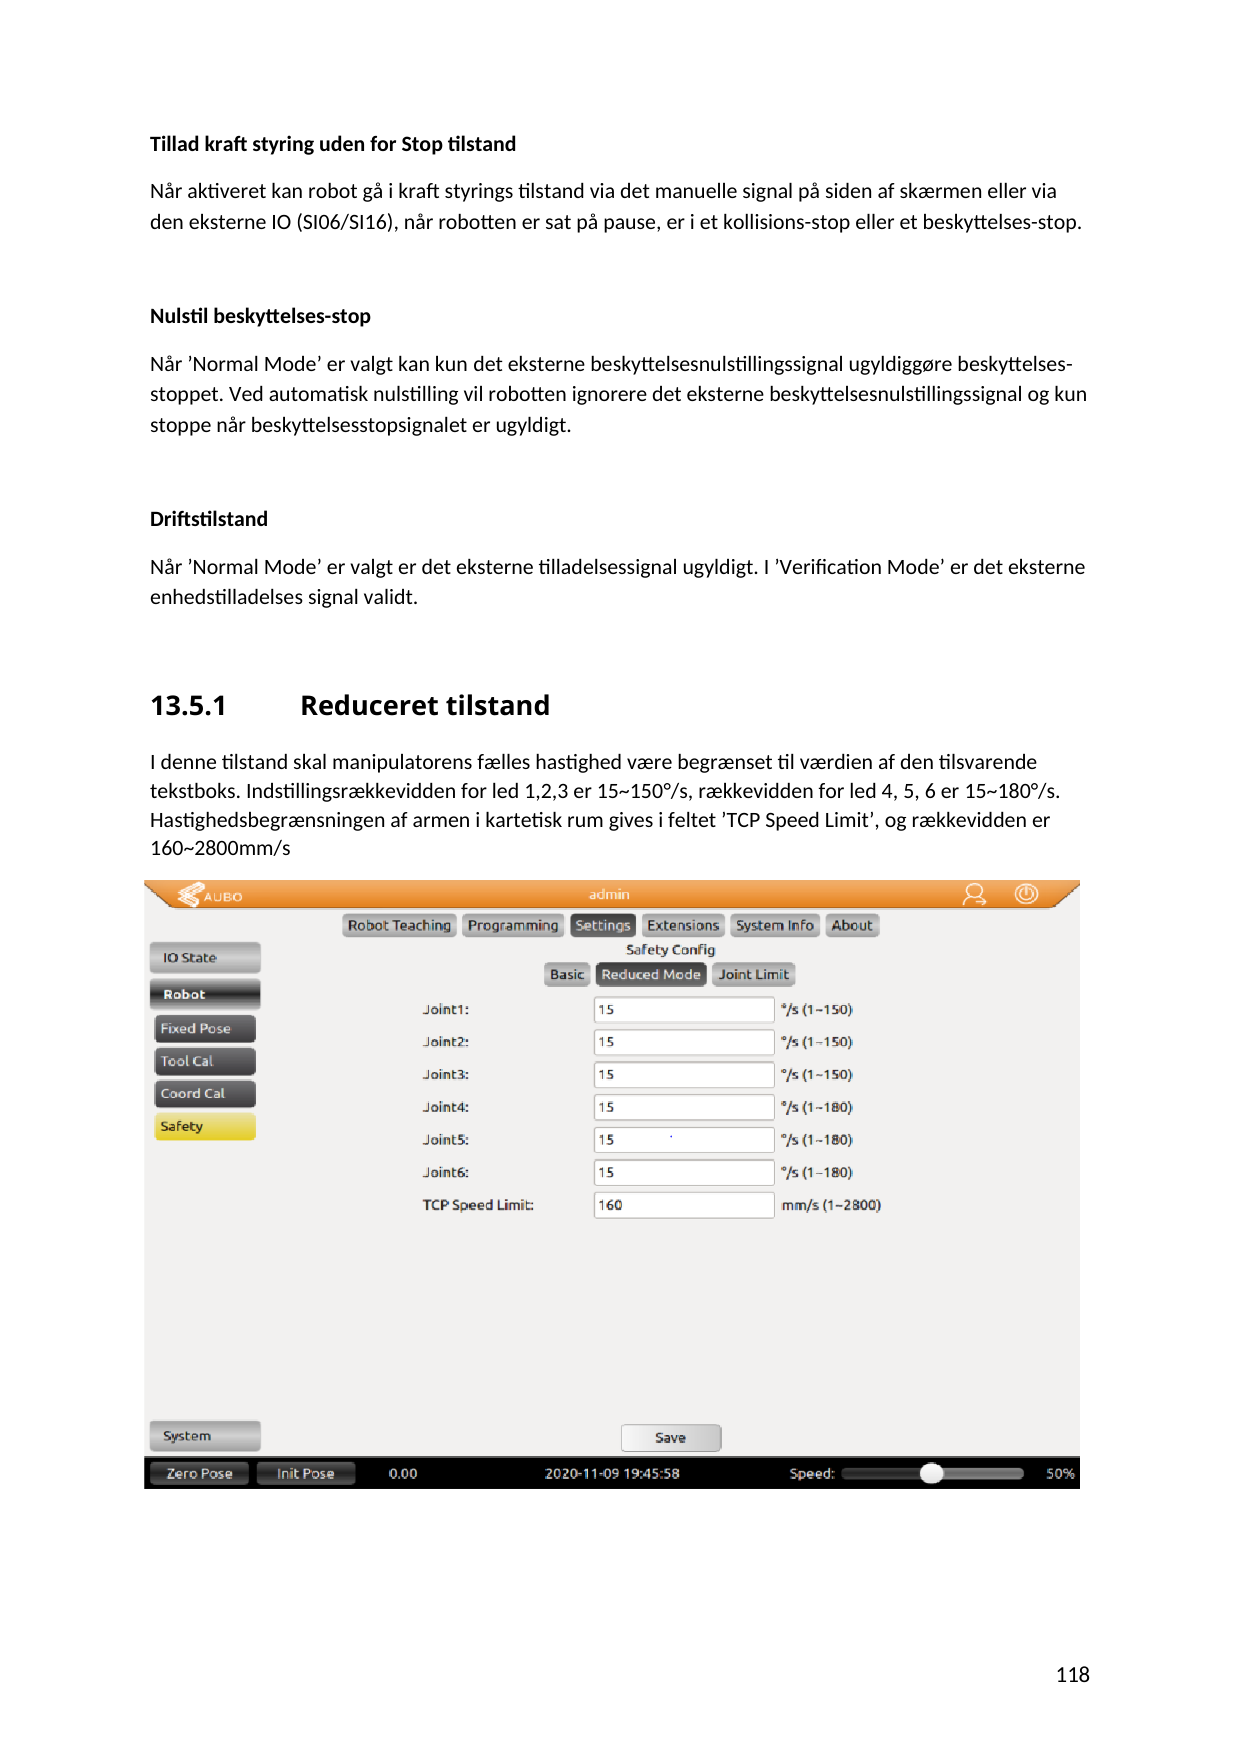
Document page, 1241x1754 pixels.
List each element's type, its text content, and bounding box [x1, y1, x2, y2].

text Tillad kraft styring uden for Stop tilstand [150, 130, 1090, 157]
picture [142, 878, 1082, 1491]
text Driftstilstand [150, 506, 1090, 532]
text I denne tilstand skal manipulatorens fælles hastighed være begrænset til værdien af den tilsvarende tekstboks. Indstillingsrækkevidden for led 1,2,3 er 15~150°/s, rækkevidden for led 4, 5, 6 er 15~180°/s. Hastighedsbegrænsningen af armen i kartetisk rum gives i feltet ’TCP Speed Limit’, og rækkevidden er 160~2800mm/s [150, 748, 1090, 861]
text Når ’Normal Mode’ er valgt kan kun det eksterne beskyttelsesnulstillingssignal ugyldiggøre beskyttelses-stoppet. Ved automatisk nulstilling vil robotten ignorere det eksterne beskyttelsesnulstillingssignal og kun stoppe når beskyttelsesstopsignalet er ugyldigt. [150, 350, 1090, 438]
text Nulstil beskyttelses-stop [150, 302, 1090, 329]
text Når aktiveret kan robot gå i kraft styrings tilstand via det manuelle signal på siden af skærmen eller via den eksterne IO (SI06/SI16), når robotten er sat på pause, er i et kollisions-stop eller et beskyttelses-stop. [150, 177, 1090, 234]
text Når ’Normal Mode’ er valgt er det eksterne tilladelsessignal ugyldigt. I ’Verification Mode’ er det eksterne enhedstilladelses signal validt. [150, 553, 1090, 610]
subtitle Reduceret tilstand [150, 686, 1090, 723]
